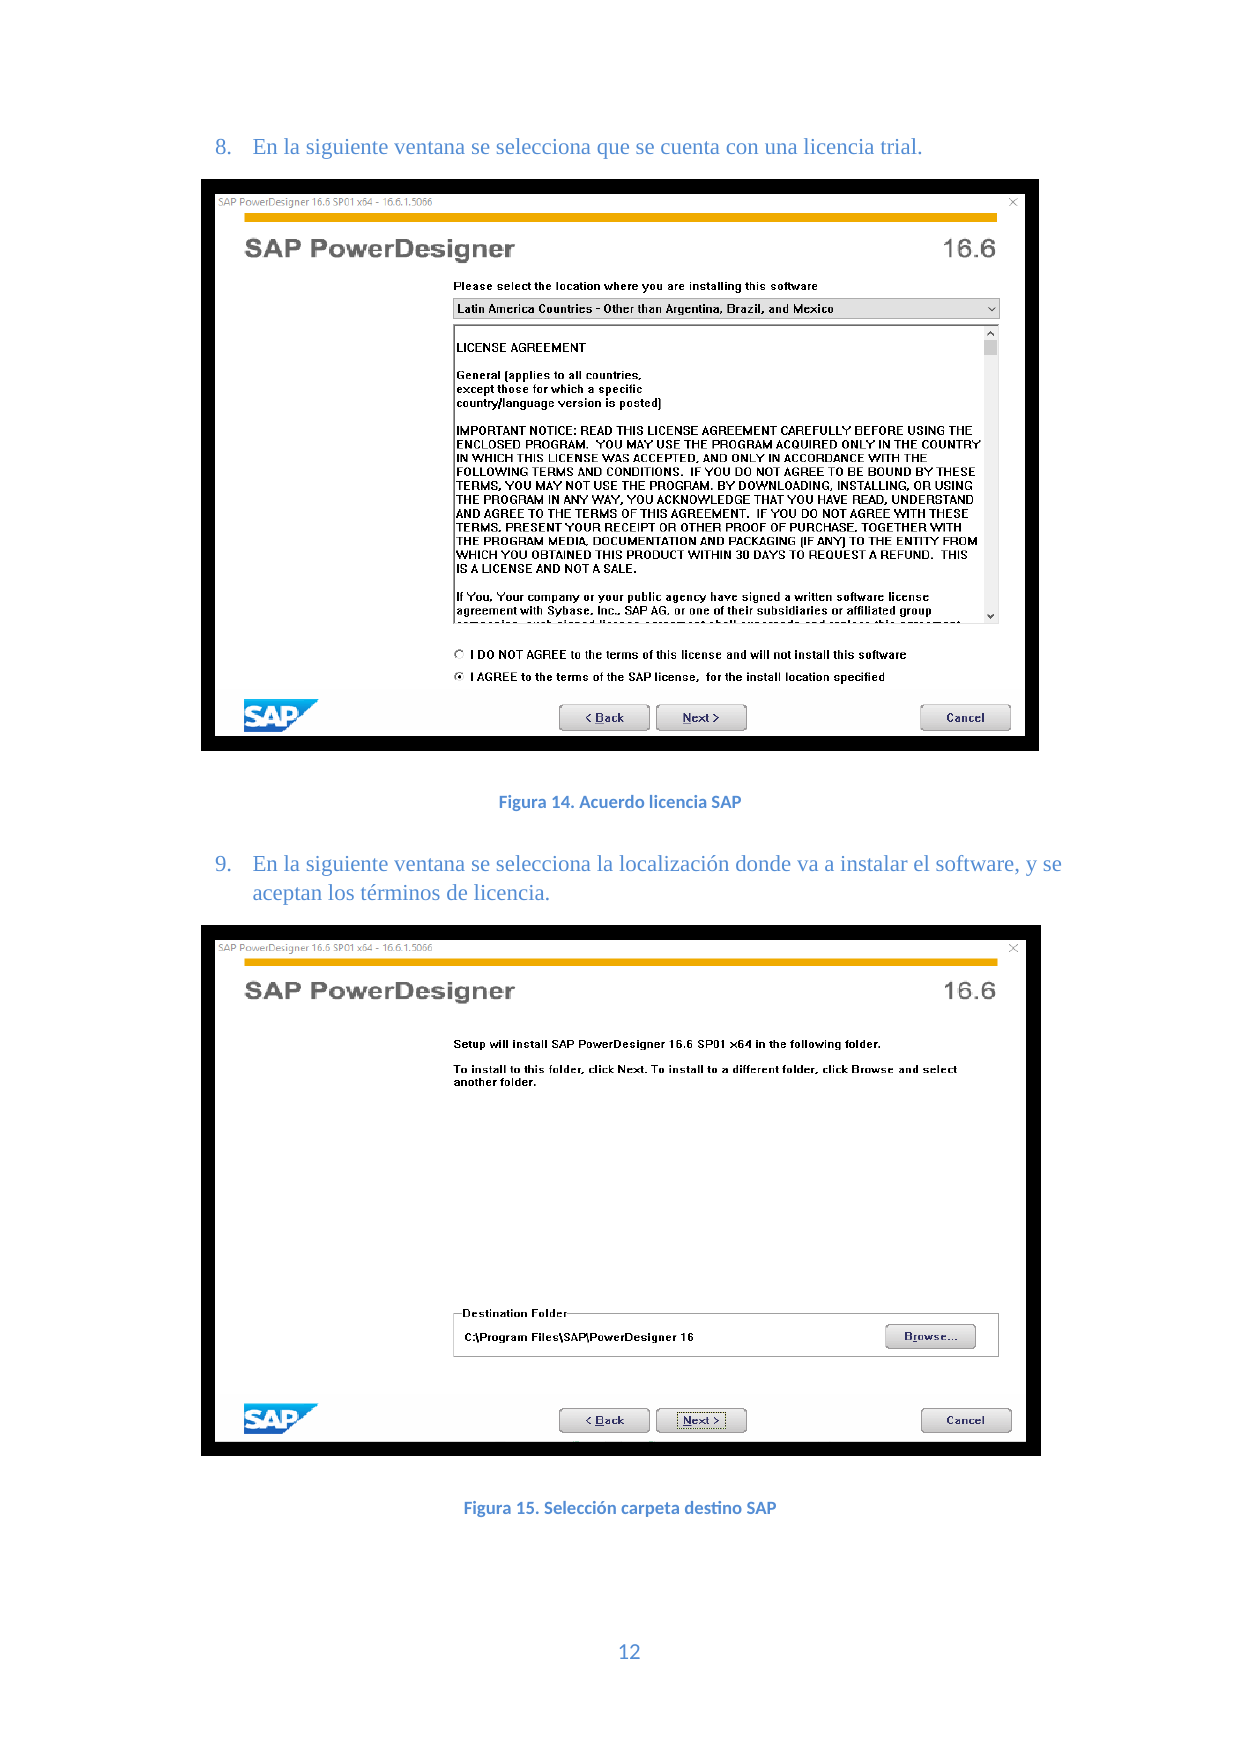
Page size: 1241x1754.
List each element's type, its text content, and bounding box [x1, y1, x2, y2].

text Figura 15. Selección carpeta destino SAP [177, 1496, 1063, 1519]
text Figura 14. Acuerdo licencia SAP [177, 791, 1063, 814]
picture [215, 194, 1025, 736]
list En la siguiente ventana se selecciona que se cuenta con una licencia trial. [215, 133, 1063, 159]
picture [215, 940, 1026, 1442]
list En la siguiente ventana se selecciona la localización donde va a instalar el software, y se aceptan los términos de licencia. [215, 850, 1063, 905]
